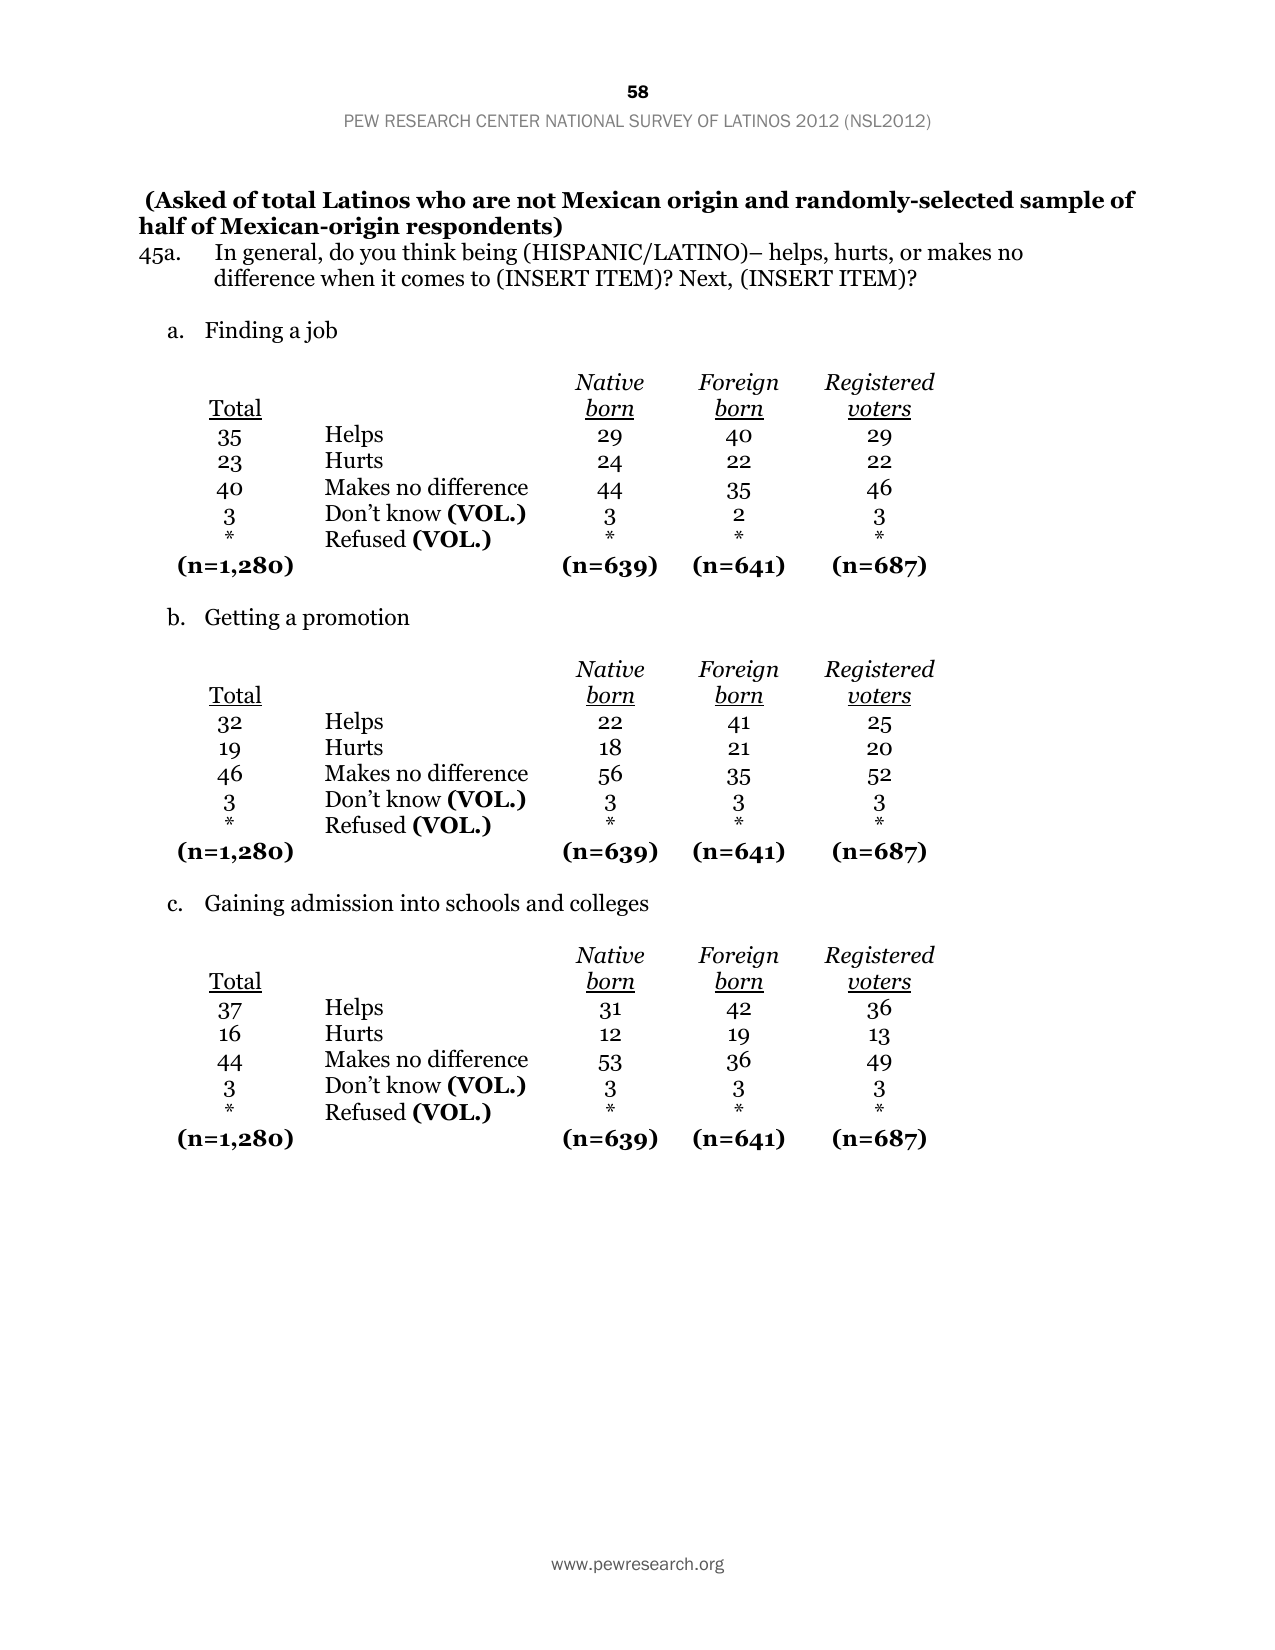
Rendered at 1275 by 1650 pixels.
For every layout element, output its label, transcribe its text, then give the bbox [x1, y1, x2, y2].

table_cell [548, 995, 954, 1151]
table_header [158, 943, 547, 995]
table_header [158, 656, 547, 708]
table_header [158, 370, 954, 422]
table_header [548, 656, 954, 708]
list Finding a job [167, 318, 1136, 344]
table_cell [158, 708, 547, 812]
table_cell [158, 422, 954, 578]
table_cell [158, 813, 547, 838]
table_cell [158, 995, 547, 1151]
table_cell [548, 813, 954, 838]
list Getting a promotion [167, 604, 1136, 630]
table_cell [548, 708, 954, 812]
text (Asked of total Latinos who are not Mexican origin and randomly-selected sample of half of Mexican-origin respondents) [139, 187, 1136, 239]
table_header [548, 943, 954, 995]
text 45a. In general, do you think being (HISPANIC/LATINO)– helps, hurts, or makes no [139, 239, 1136, 266]
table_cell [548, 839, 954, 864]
list Gaining admission into schools and colleges [167, 891, 1136, 917]
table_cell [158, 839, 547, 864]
text difference when it comes to (INSERT ITEM)? Next, (INSERT ITEM)? [214, 266, 1136, 292]
